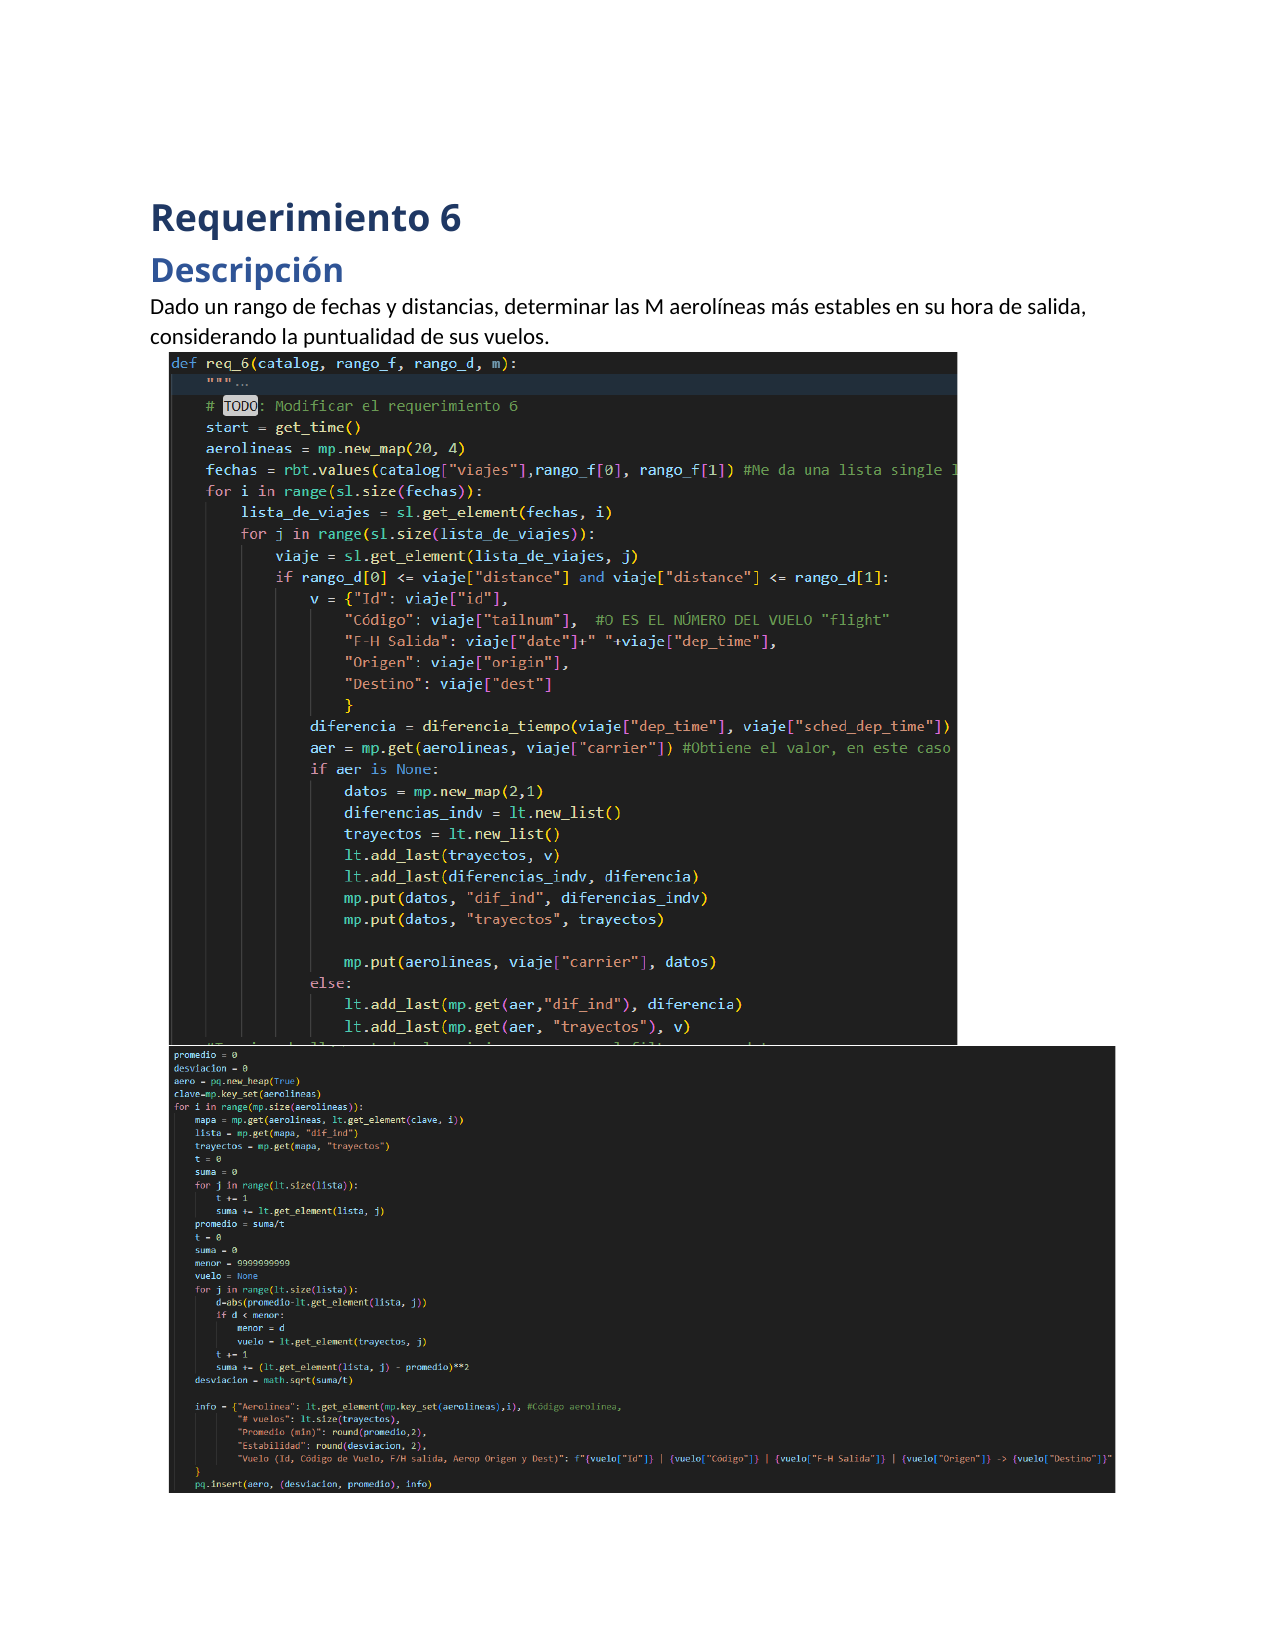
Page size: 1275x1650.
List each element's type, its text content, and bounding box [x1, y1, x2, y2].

picture [168, 1046, 1116, 1493]
picture [168, 352, 958, 1045]
subtitle Descripción [150, 247, 1125, 292]
subtitle Requerimiento 6 [150, 192, 1125, 243]
